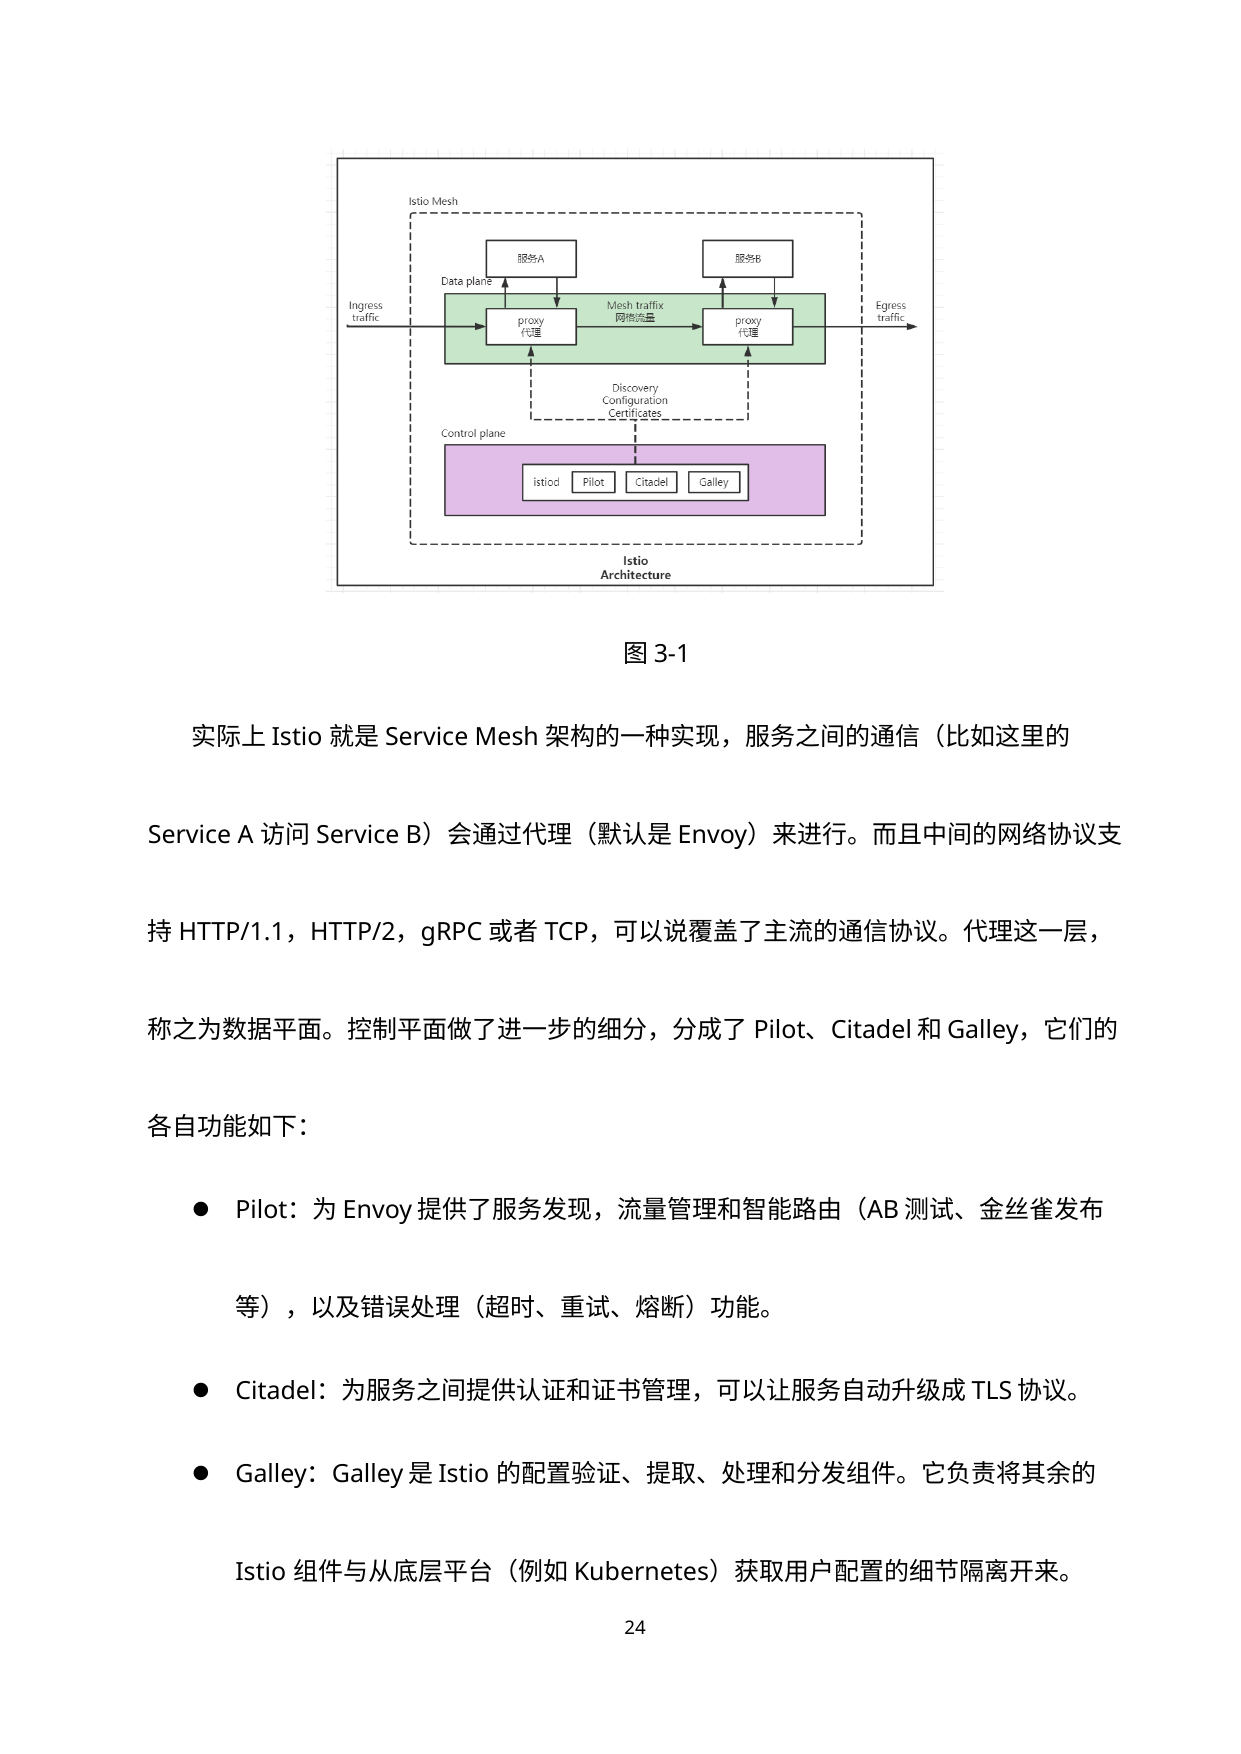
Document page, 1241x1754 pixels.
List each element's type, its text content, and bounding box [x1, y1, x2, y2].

list Pilot：为Envoy提供了服务发现，流量管理和智能路由（AB测试、⾦丝雀发布等），以及错误处理（超时、重试、熔断）功能。 [191, 1176, 1122, 1338]
list Citadel：为服务之间提供认证和证书管理，可以让服务自动升级成TLS协议。 [191, 1356, 1122, 1421]
list 实际上Istio 就是 Service Mesh 架构的⼀种实现，服务之间的通信（⽐如这⾥的 Service A 访问 Service B）会通过代理（默认是 Envoy）来进行。而且中间的网络协议⽀持 HTTP/1.1，HTTP/2，gRPC 或者 TCP，可以说覆盖了主流的通信协议。代理这⼀层，称之为数据平面。控制平面做了进⼀步的细分，分成了 Pilot、Citadel和Galley，它们的各⾃功能如下： [148, 702, 1122, 1157]
list 图3-1 [148, 619, 1122, 684]
list Galley：Galley是Istio 的配置验证、提取、处理和分发组件。它负责将其余的 Istio 组件与从底层平台（例如 Kubernetes）获取用户配置的细节隔离开来。 [191, 1439, 1122, 1602]
picture [326, 149, 944, 593]
